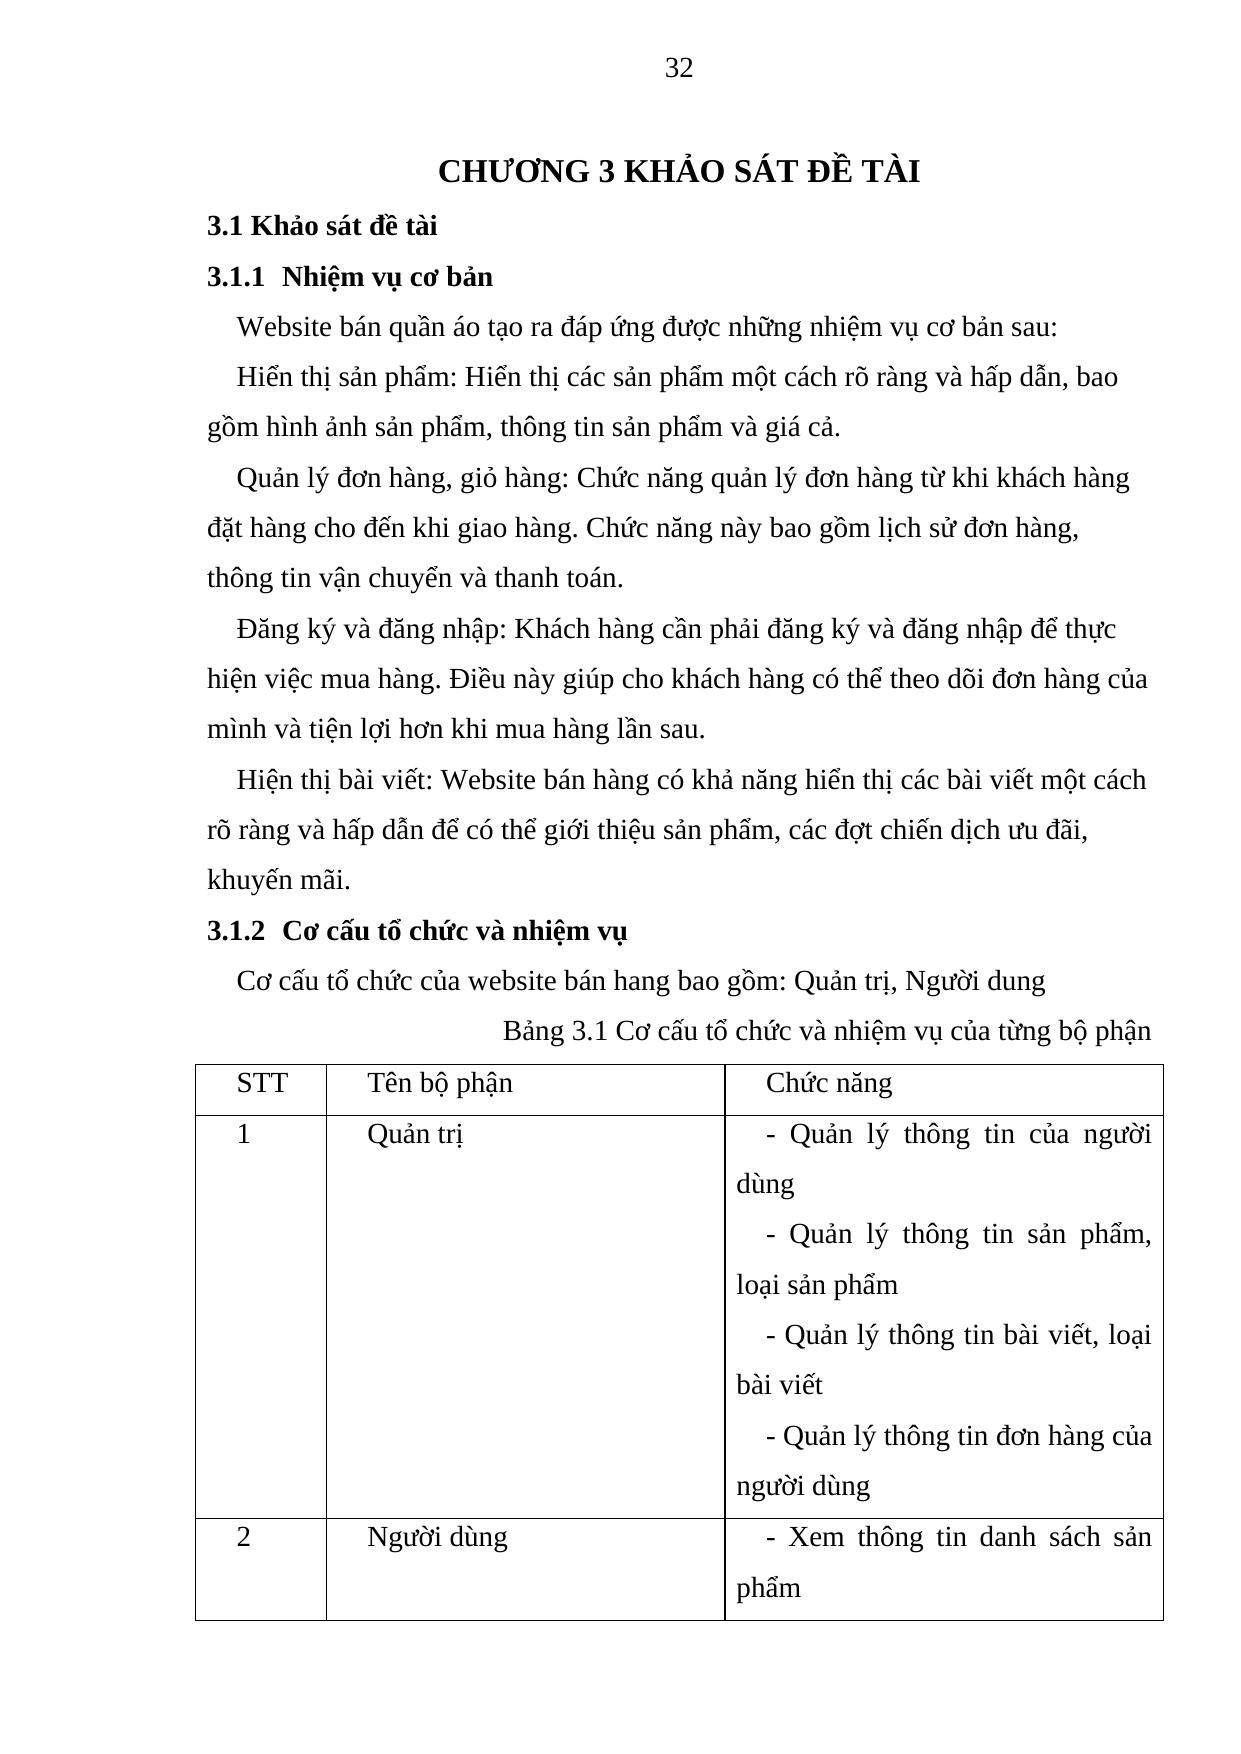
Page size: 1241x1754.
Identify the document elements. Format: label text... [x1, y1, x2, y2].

text Website bán quần áo tạo ra đáp ứng được những nhiệm vụ cơ bản sau: [207, 309, 1152, 342]
text Bảng 3.1 Cơ cấu tổ chức và nhiệm vụ của từng bộ phận [207, 1013, 1152, 1047]
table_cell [726, 1519, 1163, 1620]
table_cell 2 [196, 1519, 326, 1620]
table_header STT [196, 1065, 326, 1115]
table_cell - Quản lý thông tin của người dùng - Quản lý thông tin sản phẩm, loại sản phẩm - Quản lý thông tin bài viết, loại bài viết - Quản lý thông tin đơn hàng của người dùng [726, 1116, 1163, 1518]
subtitle Cơ cấu tổ chức và nhiệm vụ [207, 913, 1152, 946]
table_header Tên bộ phận [327, 1065, 724, 1115]
subtitle Nhiệm vụ cơ bản [207, 259, 1152, 292]
text Đăng ký và đăng nhập: Khách hàng cần phải đăng ký và đăng nhập để thực hiện việc mua hàng. Điều này giúp cho khách hàng có thể theo dõi đơn hàng của mình và tiện lợi hơn khi mua hàng lần sau. [207, 611, 1152, 745]
text Hiện thị bài viết: Website bán hàng có khả năng hiển thị các bài viết một cách rõ ràng và hấp dẫn để có thể giới thiệu sản phẩm, các đợt chiến dịch ưu đãi, khuyến mãi. [207, 762, 1152, 896]
table_cell Người dùng [327, 1519, 724, 1620]
subtitle Khảo sát đề tài [207, 208, 1152, 242]
table_cell 1 [196, 1116, 326, 1518]
table_header Chức năng [726, 1065, 1163, 1115]
table_cell Quản trị [327, 1116, 724, 1518]
text Cơ cấu tổ chức của website bán hang bao gồm: Quản trị, Người dung [207, 963, 1152, 997]
subtitle KHẢO SÁT ĐỀ TÀI [207, 151, 1152, 189]
text Hiển thị sản phẩm: Hiển thị các sản phẩm một cách rõ ràng và hấp dẫn, bao gồm hình ảnh sản phẩm, thông tin sản phẩm và giá cả. [207, 359, 1152, 443]
text Quản lý đơn hàng, giỏ hàng: Chức năng quản lý đơn hàng từ khi khách hàng đặt hàng cho đến khi giao hàng. Chức năng này bao gồm lịch sử đơn hàng, thông tin vận chuyển và thanh toán. [207, 460, 1152, 594]
